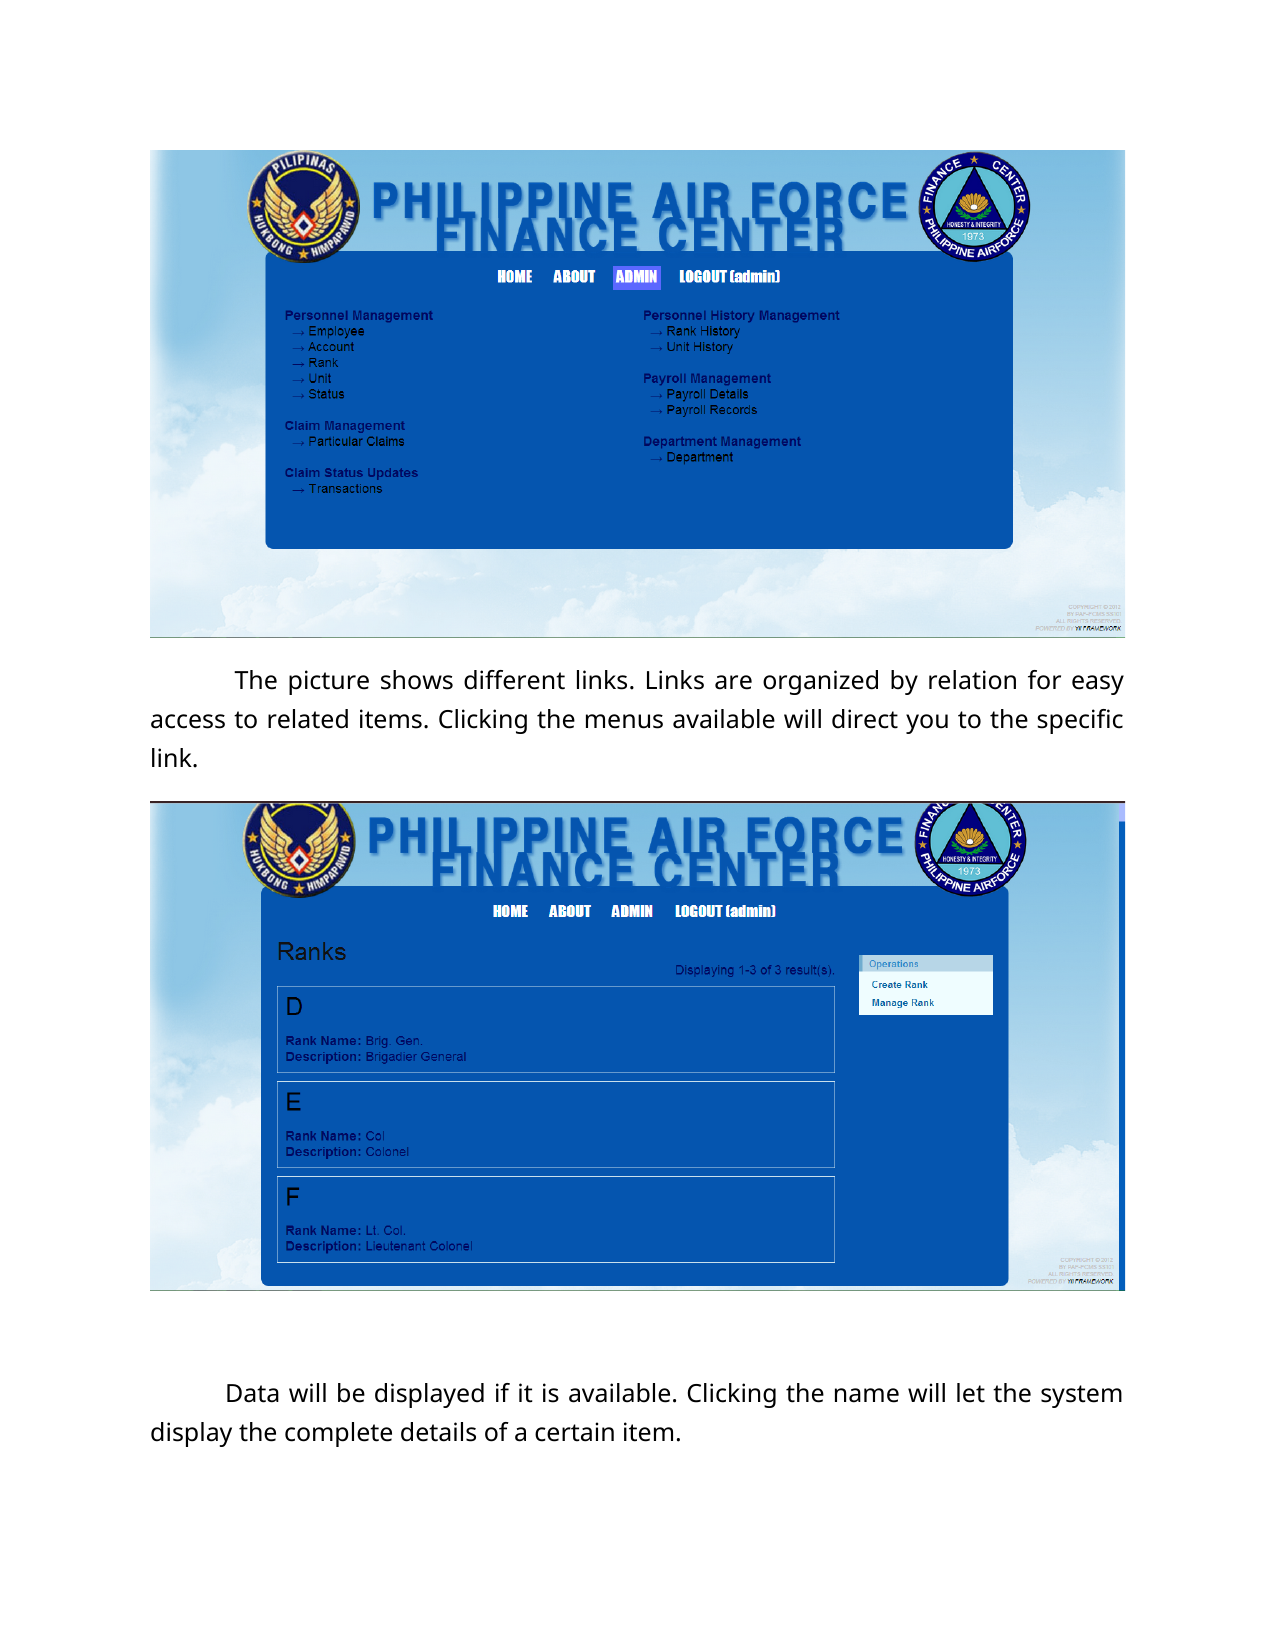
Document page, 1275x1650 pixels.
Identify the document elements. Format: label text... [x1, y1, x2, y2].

text Data will be displayed if it is available. Clicking the name will let the system display the complete details of a certain item. [150, 1375, 1125, 1449]
picture [150, 150, 1125, 638]
picture [150, 801, 1125, 1291]
text The picture shows different links. Links are organized by relation for easy access to related items. Clicking the menus available will direct you to the specific link. [150, 663, 1125, 775]
